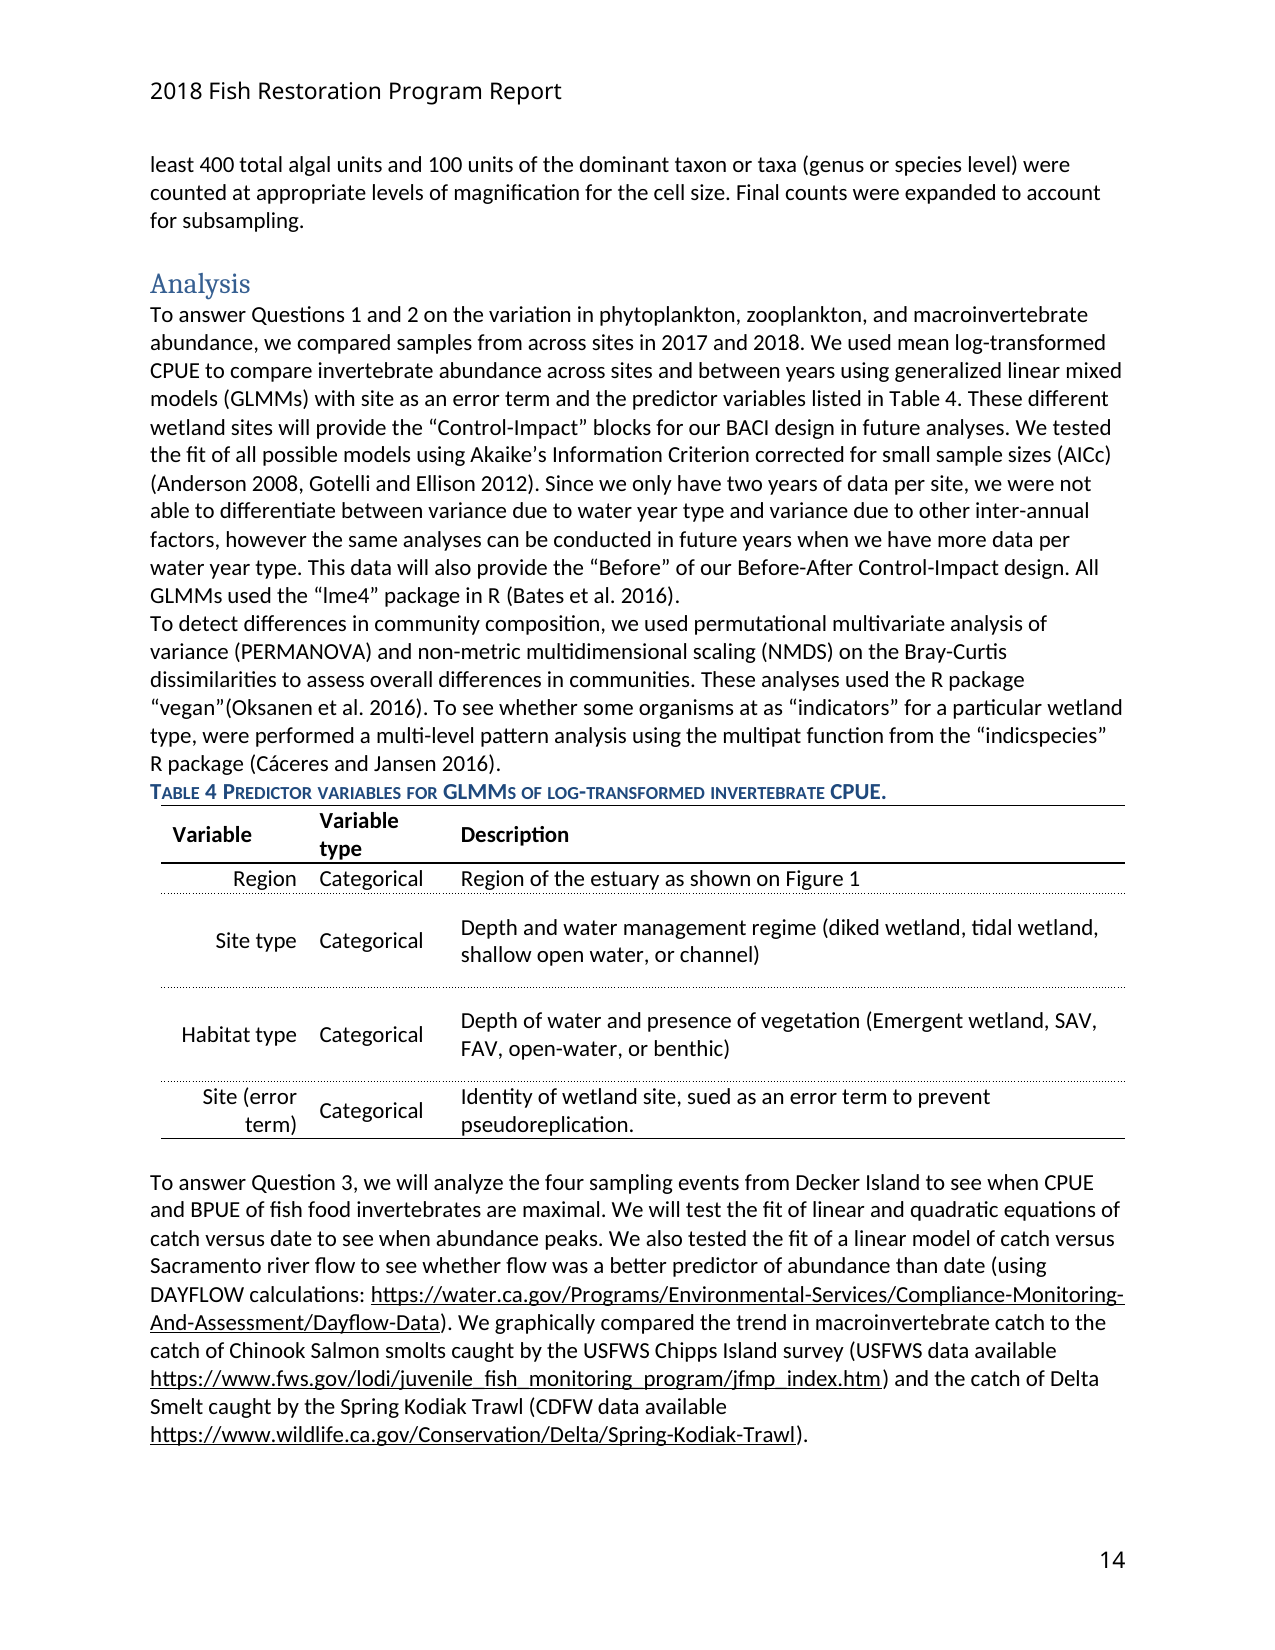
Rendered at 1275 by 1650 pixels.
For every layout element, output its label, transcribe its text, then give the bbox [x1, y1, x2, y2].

table_cell Identity of wetland site, sued as an error term to prevent pseudoreplication. [449, 1081, 1125, 1138]
table_cell Categorical [308, 893, 449, 987]
text To answer Question 3, we will analyze the four sampling events from Decker Island to see when CPUE and BPUE of fish food invertebrates are maximal. We will test the fit of linear and quadratic equations of catch versus date to see when abundance peaks. We also tested the fit of a linear model of catch versus Sacramento river flow to see whether flow was a better predictor of abundance than date (using DAYFLOW calculations: https://water.ca.gov/Programs/Environmental-Services/Compliance-Monitoring-And-Assessment/Dayflow-Data). We graphically compared the trend in macroinvertebrate catch to the catch of Chinook Salmon smolts caught by the USFWS Chipps Island survey (USFWS data available https://www.fws.gov/lodi/juvenile_fish_monitoring_program/jfmp_index.htm) and the catch of Delta Smelt caught by the Spring Kodiak Trawl (CDFW data available https://www.wildlife.ca.gov/Conservation/Delta/Spring-Kodiak-Trawl). [150, 1168, 1125, 1448]
table_cell Categorical [308, 864, 449, 893]
text To answer Questions 1 and 2 on the variation in phytoplankton, zooplankton, and macroinvertebrate abundance, we compared samples from across sites in 2017 and 2018. We used mean log-transformed CPUE to compare invertebrate abundance across sites and between years using generalized linear mixed models (GLMMs) with site as an error term and the predictor variables listed in Table 4. These different wetland sites will provide the “Control-Impact” blocks for our BACI design in future analyses. We tested the fit of all possible models using Akaike’s Information Criterion corrected for small sample sizes (AICc) (Anderson 2008, Gotelli and Ellison 2012). Since we only have two years of data per site, we were not able to differentiate between variance due to water year type and variance due to other inter-annual factors, however the same analyses can be conducted in future years when we have more data per water year type. This data will also provide the “Before” of our Before-After Control-Impact design. All GLMMs used the “lme4” package in R (Bates et al. 2016). [150, 301, 1125, 609]
text To detect differences in community composition, we used permutational multivariate analysis of variance (PERMANOVA) and non-metric multidimensional scaling (NMDS) on the Bray-Curtis dissimilarities to assess overall differences in communities. These analyses used the R package “vegan”(Oksanen et al. 2016). To see whether some organisms at as “indicators” for a particular wetland type, were performed a multi-level pattern analysis using the multipat function from the “indicspecies” R package (Cáceres and Jansen 2016). [150, 609, 1125, 777]
table_cell Site type [161, 893, 308, 987]
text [150, 150, 1125, 234]
table_cell Categorical [308, 1081, 449, 1138]
table_header Description [449, 806, 1125, 862]
table_header Variable type [308, 806, 449, 862]
table_cell Depth and water management regime (diked wetland, tidal wetland, shallow open water, or channel) [449, 893, 1125, 987]
table_cell Region [161, 864, 308, 893]
table_cell Categorical [308, 987, 449, 1081]
table_cell Site (error term) [161, 1081, 308, 1138]
subtitle Analysis [150, 267, 1125, 301]
table_cell Region of the estuary as shown on Figure 1 [449, 864, 1125, 893]
table_cell Depth of water and presence of vegetation (Emergent wetland, SAV, FAV, open-water, or benthic) [449, 987, 1125, 1081]
table_cell Habitat type [161, 987, 308, 1081]
text Table 4 Predictor variables for GLMMs of log-transformed invertebrate CPUE. [150, 777, 1125, 805]
table_header Variable [161, 806, 308, 862]
